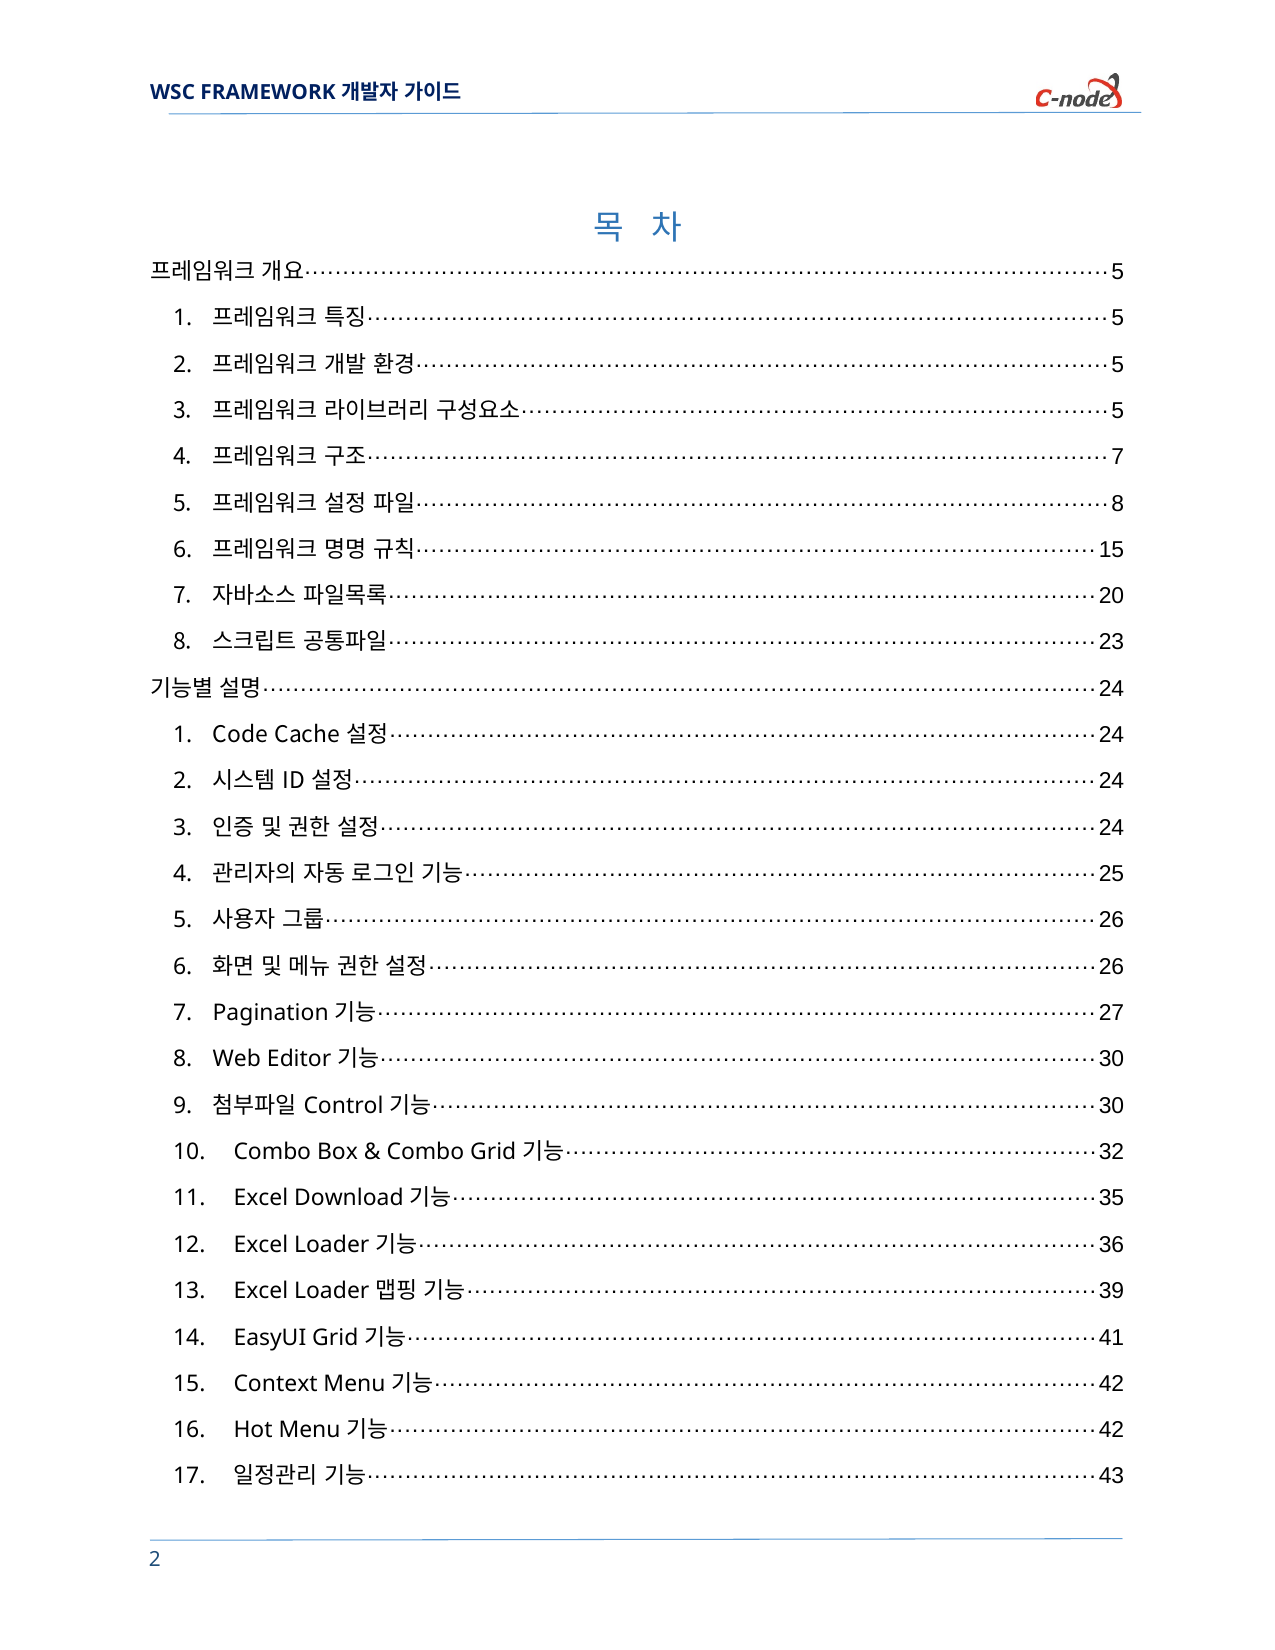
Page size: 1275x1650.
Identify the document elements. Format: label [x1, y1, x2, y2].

picture [1036, 73, 1122, 108]
